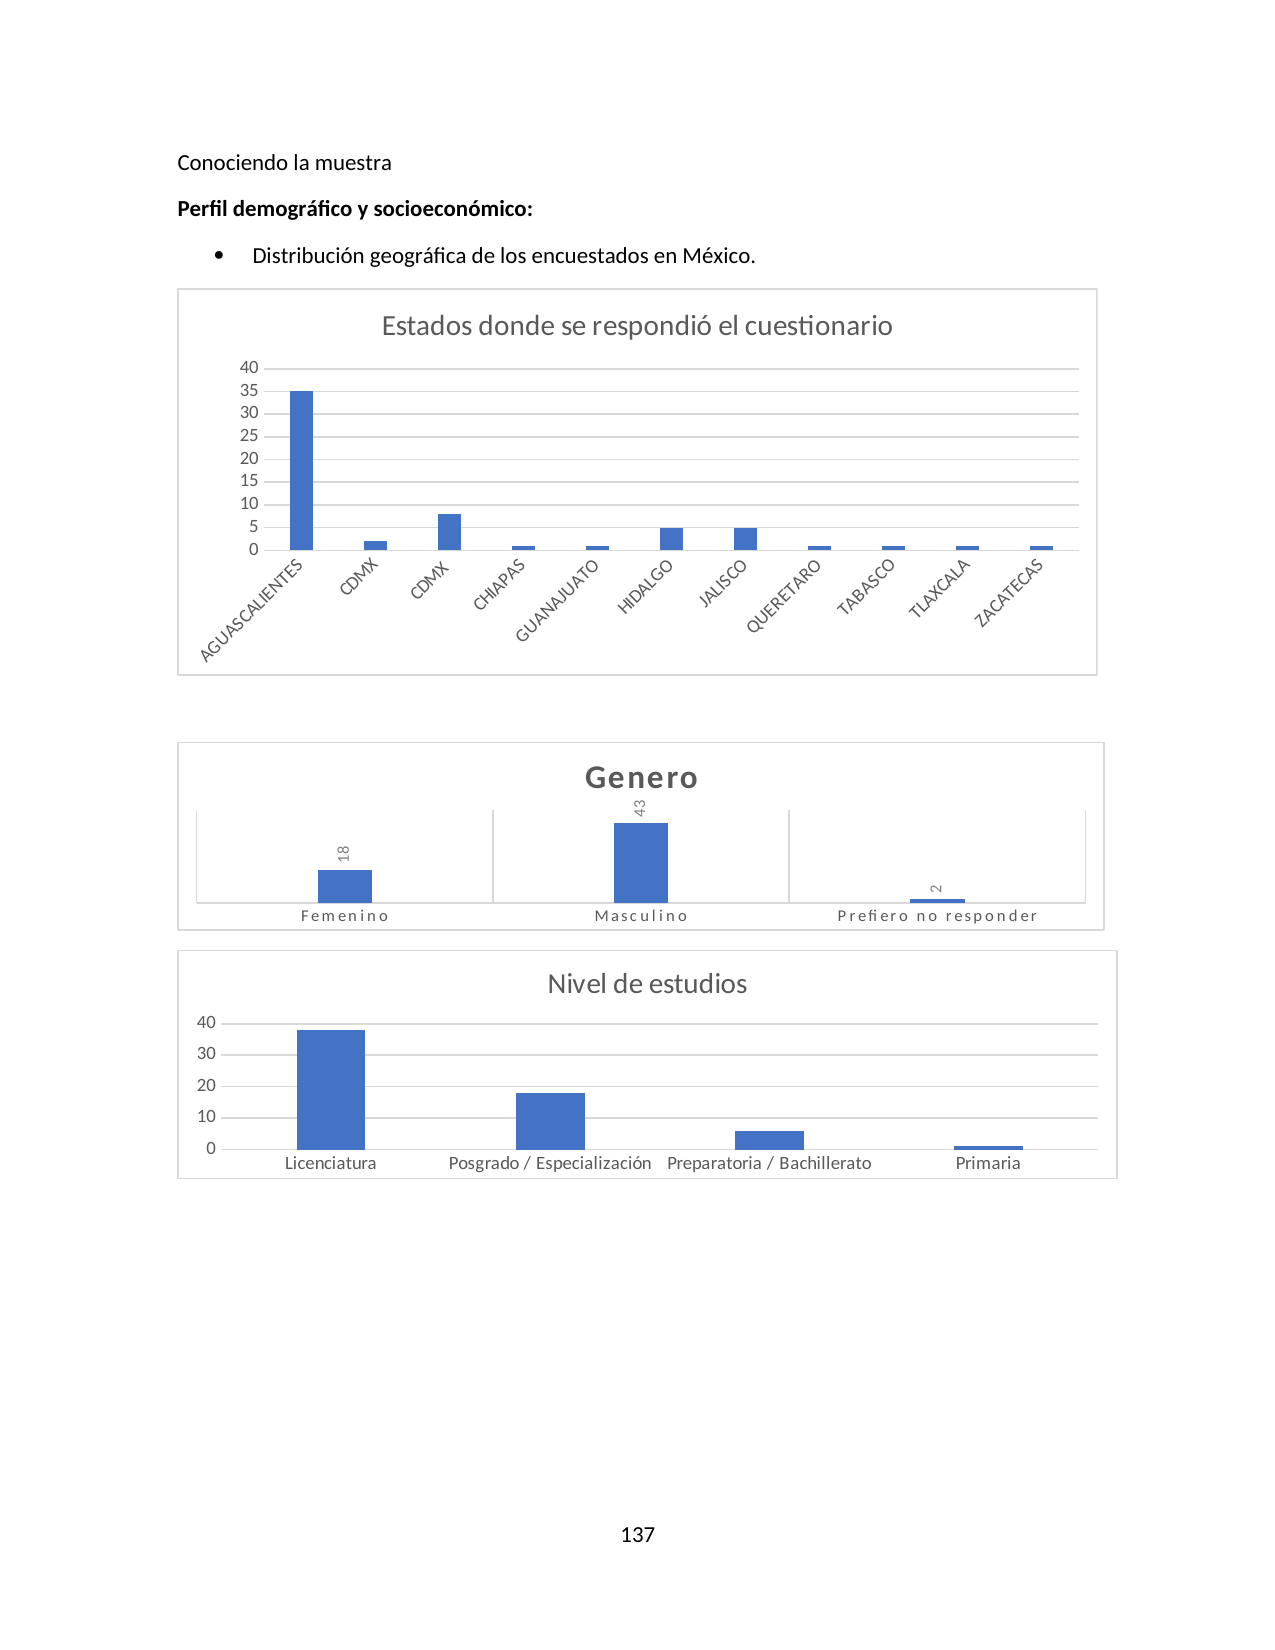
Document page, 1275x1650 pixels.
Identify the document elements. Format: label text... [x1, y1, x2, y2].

text Perfil demográfico y socioeconómico: [177, 194, 1098, 222]
list Distribución geográfica de los encuestados en México. [215, 241, 1098, 269]
text Conociendo la muestra [177, 148, 1098, 176]
